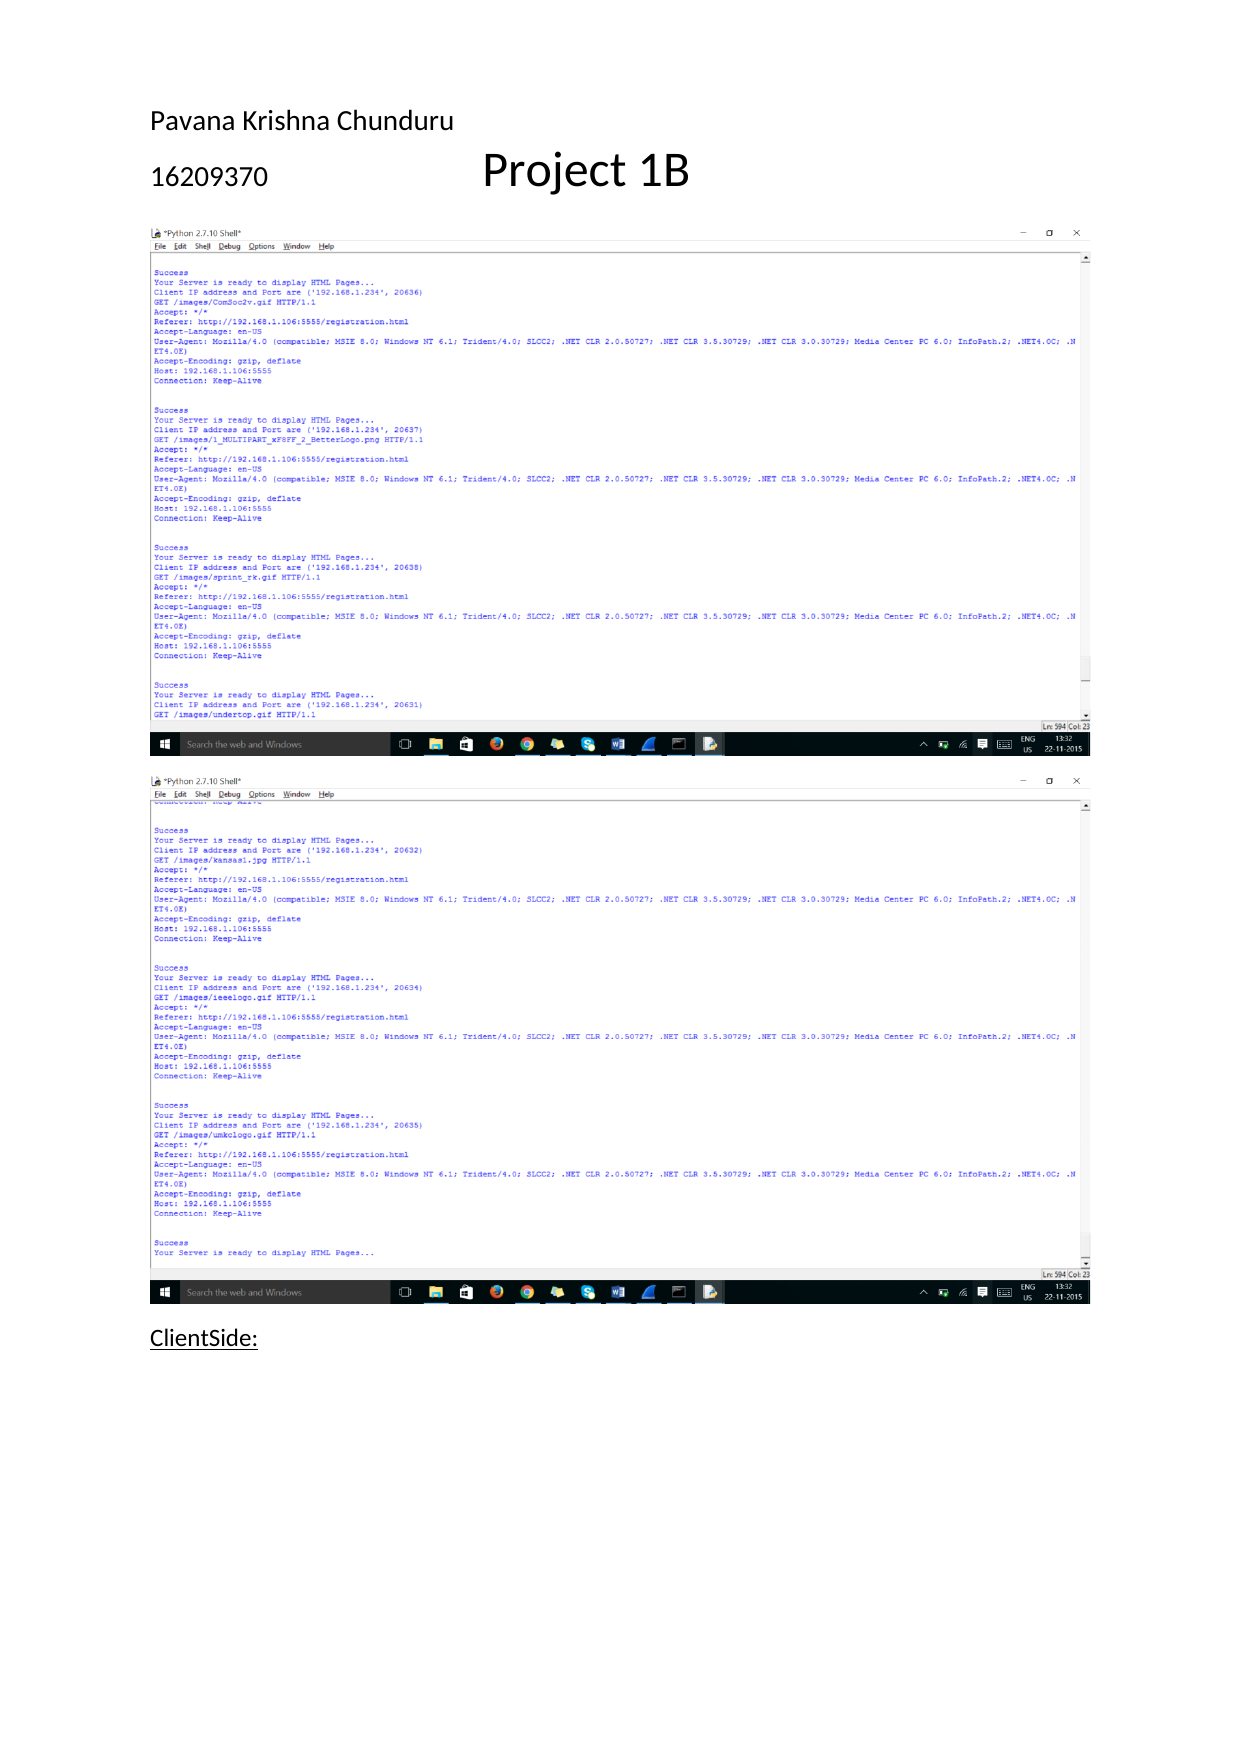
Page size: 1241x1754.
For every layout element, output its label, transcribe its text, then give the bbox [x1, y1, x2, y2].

text ClientSide: [150, 1322, 1090, 1353]
picture [150, 774, 1091, 1304]
picture [150, 227, 1091, 756]
